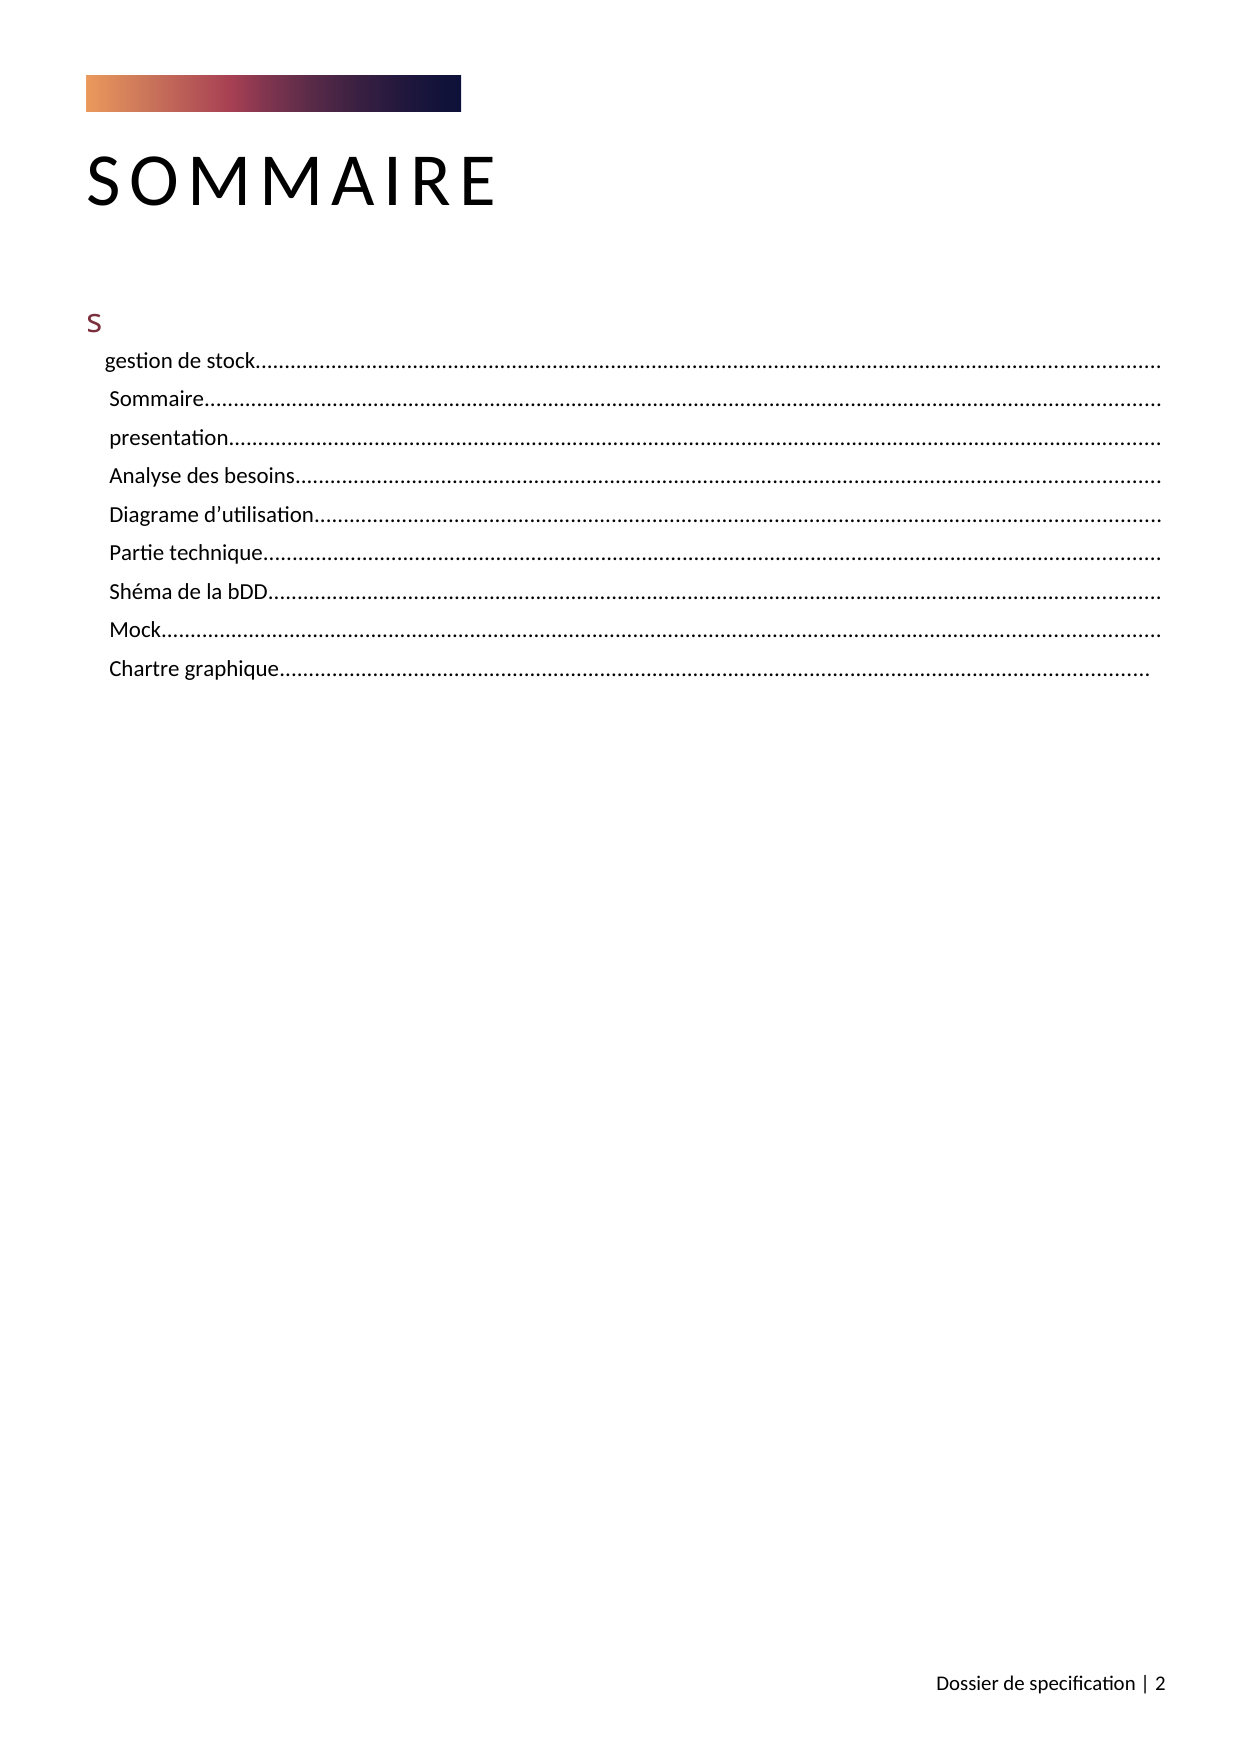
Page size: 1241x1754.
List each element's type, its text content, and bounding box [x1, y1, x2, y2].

picture [86, 75, 462, 112]
table_header [75, 75, 1135, 120]
table_cell Sommaire [75, 120, 1135, 1645]
